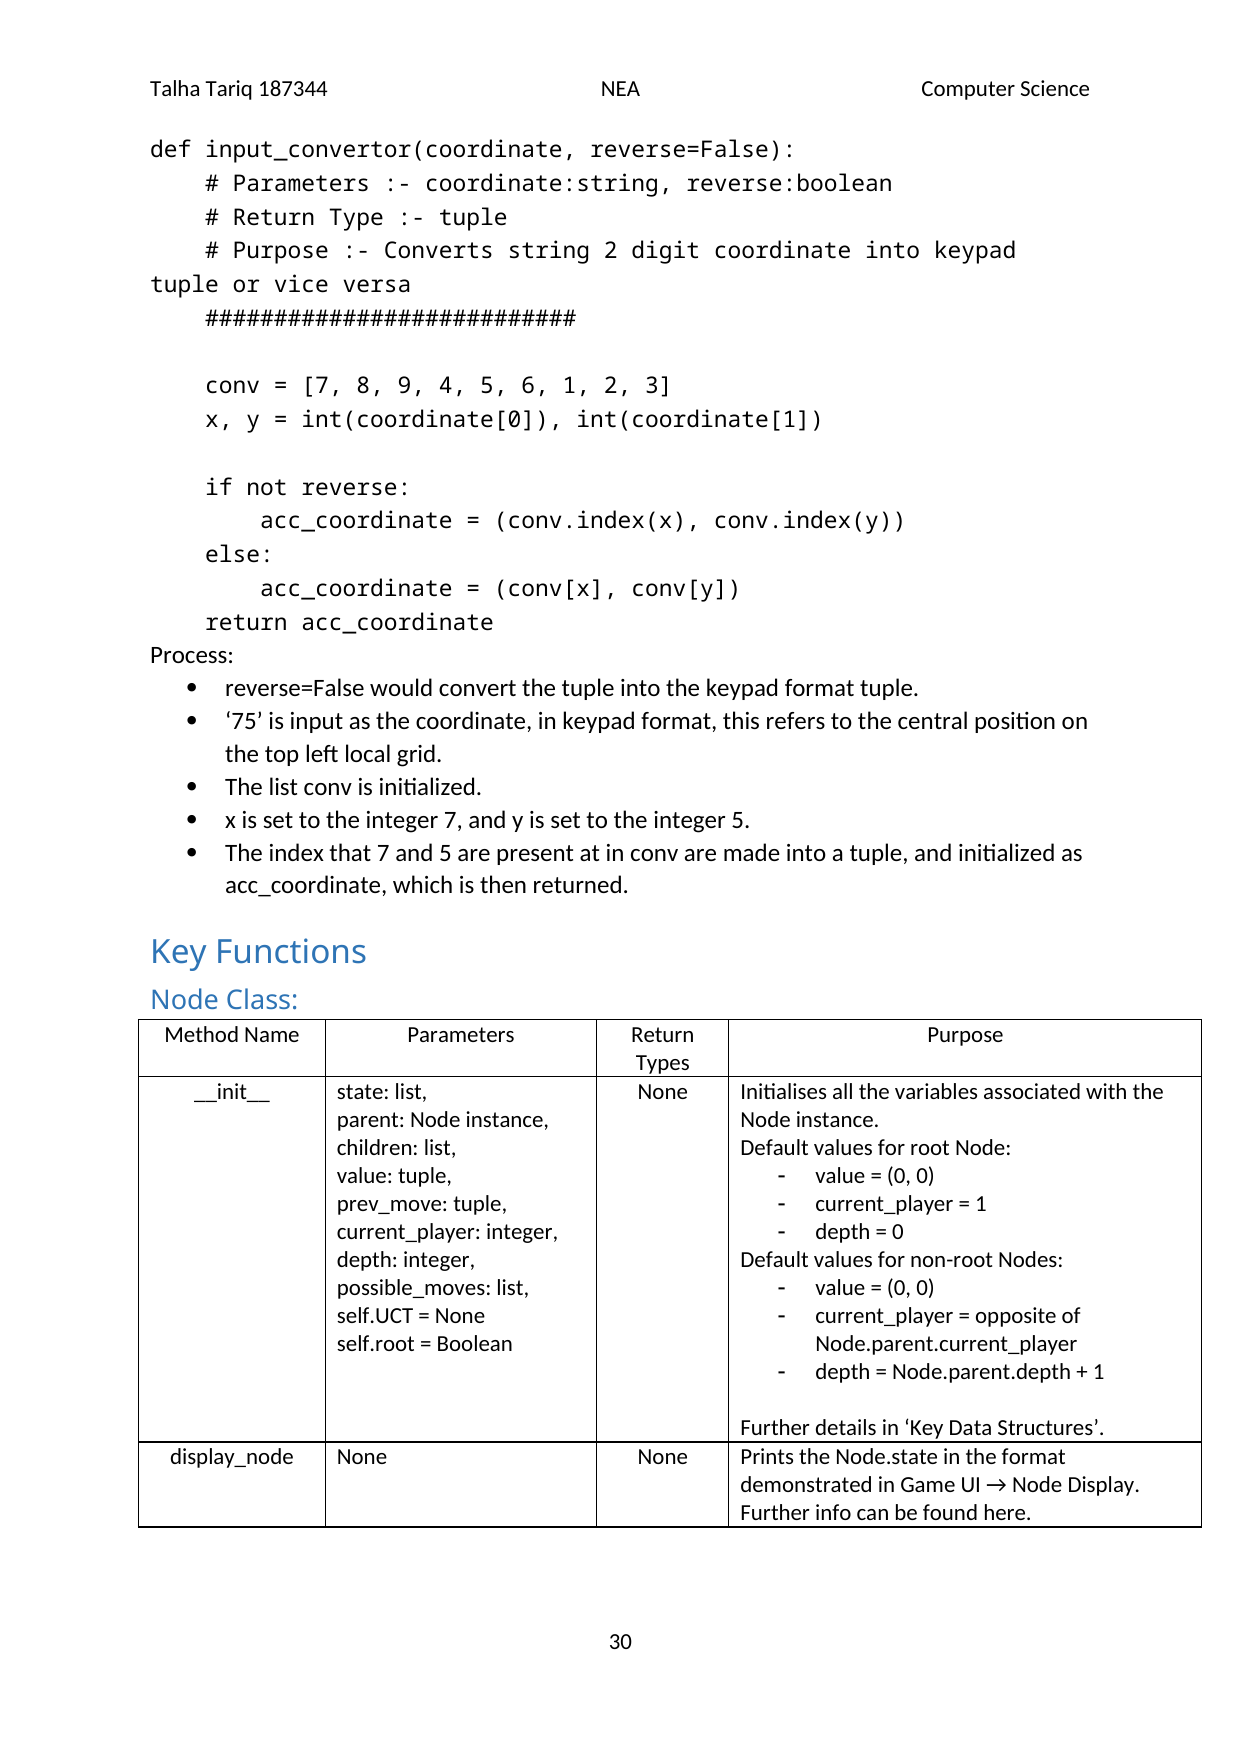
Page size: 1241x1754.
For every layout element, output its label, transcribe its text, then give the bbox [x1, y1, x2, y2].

table_cell None [597, 1443, 728, 1526]
text acc_coordinate = (conv.index(x), conv.index(y)) [150, 504, 1090, 535]
table_cell Prints the Node.state in the format demonstrated in Game UI → Node Display. Further info can be found here. [729, 1443, 1201, 1526]
text Process: [150, 639, 1090, 670]
list The list conv is initialized. [187, 771, 1090, 801]
table_cell state: list, parent: Node instance, children: list, value: tuple, prev_move: tuple, current_player: integer, depth: integer, possible_moves: list, self.UCT = None self.root = Boolean [326, 1077, 596, 1441]
text def input_convertor(coordinate, reverse=False): [150, 133, 1090, 164]
text # Purpose :- Converts string 2 digit coordinate into keypad tuple or vice versa [150, 234, 1090, 299]
table_header Parameters [326, 1020, 596, 1076]
text # Parameters :- coordinate:string, reverse:boolean [150, 167, 1090, 198]
subtitle Key Functions [150, 927, 1090, 973]
list The index that 7 and 5 are present at in conv are made into a tuple, and initialized as acc_coordinate, which is then returned. [187, 837, 1090, 900]
table_header Method Name [139, 1020, 325, 1076]
text ########################### [150, 302, 1090, 333]
table_cell Initialises all the variables associated with the Node instance. Default values for root Node: value = (0, 0) current_player = 1 depth = 0 Default values for non-root Nodes: value = (0, 0) current_player = opposite of Node.parent.current_player depth = Node.parent.depth + 1 Further details in ‘Key Data Structures’. [729, 1077, 1201, 1441]
text # Return Type :- tuple [150, 200, 1090, 232]
text acc_coordinate = (conv[x], conv[y]) [150, 572, 1090, 603]
table_header Return Types [597, 1020, 728, 1076]
table_cell None [326, 1443, 596, 1526]
table_cell __init__ [139, 1077, 325, 1441]
table_cell display_node [139, 1443, 325, 1526]
table_header Purpose [729, 1020, 1201, 1076]
list ‘75’ is input as the coordinate, in keypad format, this refers to the central position on the top left local grid. [187, 705, 1090, 768]
subtitle Node Class: [150, 981, 1090, 1017]
text else: [150, 538, 1090, 569]
list x is set to the integer 7, and y is set to the integer 5. [187, 804, 1090, 834]
list reverse=False would convert the tuple into the keypad format tuple. [187, 672, 1090, 703]
table_cell None [597, 1077, 728, 1441]
text x, y = int(coordinate[0]), int(coordinate[1]) [150, 403, 1090, 434]
text conv = [7, 8, 9, 4, 5, 6, 1, 2, 3] [150, 369, 1090, 400]
text return acc_coordinate [150, 605, 1090, 637]
text if not reverse: [150, 470, 1090, 502]
